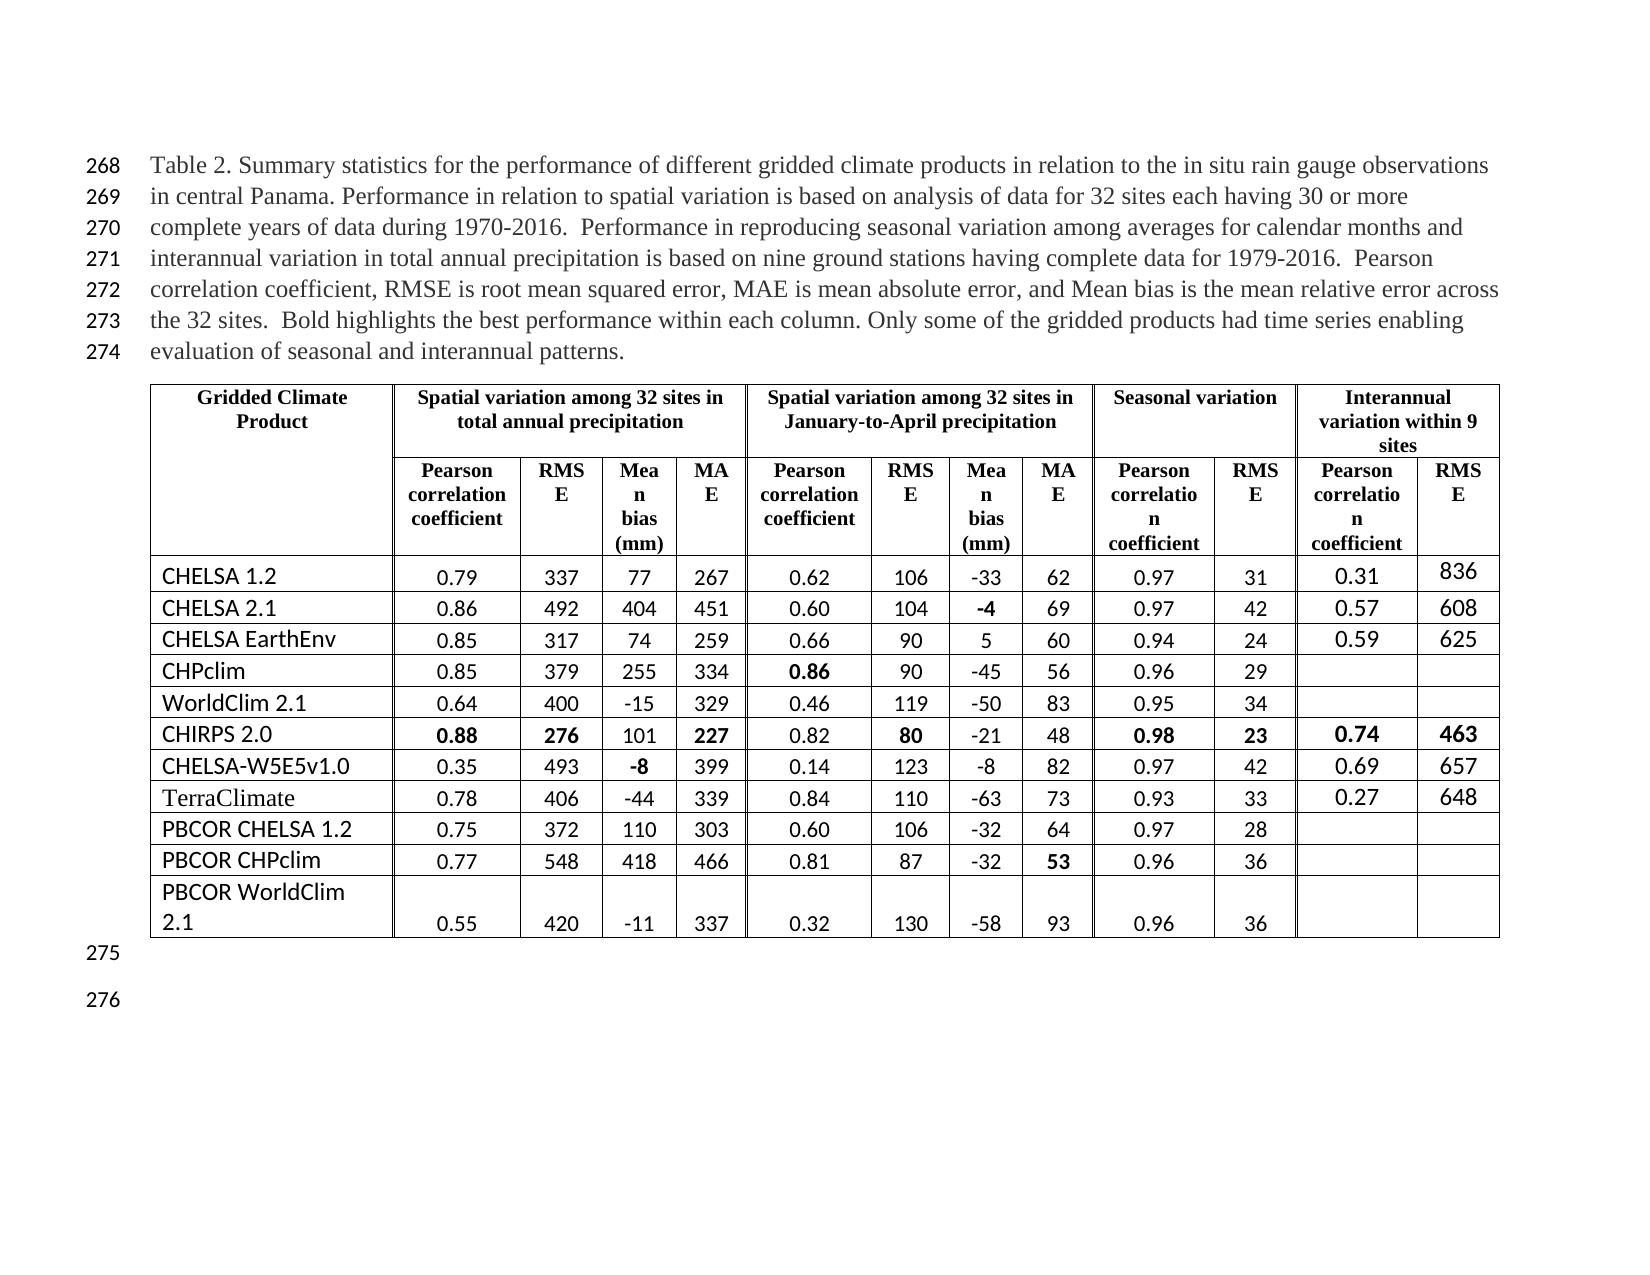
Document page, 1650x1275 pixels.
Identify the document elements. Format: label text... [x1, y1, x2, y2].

table_cell 466 [677, 845, 745, 875]
table_cell 48 [1023, 718, 1092, 749]
table_cell 64 [1023, 813, 1092, 843]
table_cell -58 [950, 876, 1022, 937]
table_cell Pearson correlation coefficient [1298, 458, 1417, 554]
table_cell 83 [1023, 687, 1092, 717]
table_cell 337 [521, 556, 602, 591]
table_cell 657 [1418, 750, 1499, 780]
table_cell 0.81 [748, 845, 871, 875]
table_cell -8 [603, 750, 676, 780]
table_cell 0.74 [1298, 718, 1417, 749]
table_cell 493 [521, 750, 602, 780]
table_cell 0.66 [748, 624, 871, 654]
text Table 2. Summary statistics for the performance of different gridded climate products in relation to the in situ rain gauge observations in central Panama. Performance in relation to spatial variation is based on analysis of data for 32 sites each having 30 or more complete years of data during 1970-2016. Performance in reproducing seasonal variation among averages for calendar months and interannual variation in total annual precipitation is based on nine ground stations having complete data for 1979-2016. Pearson correlation coefficient, RMSE is root mean squared error, MAE is mean absolute error, and Mean bias is the mean relative error across the 32 sites. Bold highlights the best performance within each column. Only some of the gridded products had time series enabling evaluation of seasonal and interannual patterns. [150, 150, 1500, 365]
table_cell [1418, 813, 1499, 843]
table_cell Pearson correlation coefficient [1095, 458, 1214, 554]
table_cell 82 [1023, 750, 1092, 780]
table_cell 0.82 [748, 718, 871, 749]
table_cell 93 [1023, 876, 1092, 937]
table_cell 0.84 [748, 781, 871, 812]
table_cell 372 [521, 813, 602, 843]
table_cell RMSE [872, 458, 949, 554]
table_cell Pearson correlation coefficient [748, 458, 871, 554]
table_cell 60 [1023, 624, 1092, 654]
table_cell -15 [603, 687, 676, 717]
table_cell 106 [872, 556, 949, 591]
table_cell 0.97 [1095, 592, 1214, 622]
table_cell [1418, 845, 1499, 875]
table_cell 0.14 [748, 750, 871, 780]
table_cell 406 [521, 781, 602, 812]
table_cell 42 [1215, 592, 1295, 622]
table_cell 36 [1215, 876, 1295, 937]
table_cell -8 [950, 750, 1022, 780]
table_cell 0.97 [1095, 750, 1214, 780]
table_cell [1418, 876, 1499, 937]
table_cell 36 [1215, 845, 1295, 875]
table_cell -11 [603, 876, 676, 937]
table_cell 255 [603, 655, 676, 686]
table_cell -50 [950, 687, 1022, 717]
table_cell 106 [872, 813, 949, 843]
table_cell 130 [872, 876, 949, 937]
table_cell 492 [521, 592, 602, 622]
table_cell 0.64 [395, 687, 520, 717]
table_cell Mean bias (mm) [950, 458, 1022, 554]
table_cell -45 [950, 655, 1022, 686]
table_cell 119 [872, 687, 949, 717]
table_cell 400 [521, 687, 602, 717]
table_header Spatial variation among 32 sites in January-to-April precipitation [748, 385, 1092, 457]
table_cell 259 [677, 624, 745, 654]
table_cell 0.86 [395, 592, 520, 622]
table_cell 625 [1418, 624, 1499, 654]
table_cell 0.60 [748, 592, 871, 622]
table_cell [1298, 813, 1417, 843]
table_cell 303 [677, 813, 745, 843]
table_cell 5 [950, 624, 1022, 654]
table_cell CHELSA-W5E5v1.0 [151, 750, 392, 780]
table_cell CHELSA EarthEnv [151, 624, 392, 654]
table_cell Pearson correlation coefficient [395, 458, 520, 554]
table_cell -63 [950, 781, 1022, 812]
table_cell 80 [872, 718, 949, 749]
table_cell 0.69 [1298, 750, 1417, 780]
table_cell 0.98 [1095, 718, 1214, 749]
table_cell 451 [677, 592, 745, 622]
table_cell 74 [603, 624, 676, 654]
table_cell WorldClim 2.1 [151, 687, 392, 717]
table_cell TerraClimate [151, 781, 392, 812]
table_cell 0.85 [395, 655, 520, 686]
table_cell 42 [1215, 750, 1295, 780]
table_cell [1298, 845, 1417, 875]
table_cell 227 [677, 718, 745, 749]
table_cell 73 [1023, 781, 1092, 812]
table_cell 110 [603, 813, 676, 843]
table_cell 77 [603, 556, 676, 591]
table_cell 31 [1215, 556, 1295, 591]
table_cell -32 [950, 845, 1022, 875]
table_cell 0.96 [1095, 876, 1214, 937]
table_cell 836 [1418, 556, 1499, 591]
table_cell PBCOR CHPclim [151, 845, 392, 875]
table_cell CHPclim [151, 655, 392, 686]
table_header Spatial variation among 32 sites in total annual precipitation [395, 385, 745, 457]
table_cell 0.97 [1095, 556, 1214, 591]
table_cell 317 [521, 624, 602, 654]
table_cell [1418, 655, 1499, 686]
table_cell 69 [1023, 592, 1092, 622]
table_cell 0.96 [1095, 655, 1214, 686]
table_cell 56 [1023, 655, 1092, 686]
table_cell [1418, 687, 1499, 717]
table_cell 0.46 [748, 687, 871, 717]
table_cell 23 [1215, 718, 1295, 749]
table_cell 399 [677, 750, 745, 780]
table_cell 0.96 [1095, 845, 1214, 875]
table_cell 90 [872, 655, 949, 686]
table_cell Mean bias (mm) [603, 458, 676, 554]
table_cell 0.62 [748, 556, 871, 591]
table_cell 0.97 [1095, 813, 1214, 843]
table_cell 24 [1215, 624, 1295, 654]
table_cell 0.93 [1095, 781, 1214, 812]
table_cell -21 [950, 718, 1022, 749]
table_cell 379 [521, 655, 602, 686]
table_cell 110 [872, 781, 949, 812]
table_cell -4 [950, 592, 1022, 622]
table_cell 648 [1418, 781, 1499, 812]
table_cell 90 [872, 624, 949, 654]
table_cell RMSE [1215, 458, 1295, 554]
table_cell 608 [1418, 592, 1499, 622]
table_cell RMSE [521, 458, 602, 554]
table_header Seasonal variation [1095, 385, 1295, 457]
table_cell MAE [1023, 458, 1092, 554]
table_cell 420 [521, 876, 602, 937]
table_cell 62 [1023, 556, 1092, 591]
table_cell 0.60 [748, 813, 871, 843]
table_cell 0.57 [1298, 592, 1417, 622]
table_cell 0.77 [395, 845, 520, 875]
table_cell 0.86 [748, 655, 871, 686]
table_cell 104 [872, 592, 949, 622]
table_cell 329 [677, 687, 745, 717]
table_cell -33 [950, 556, 1022, 591]
table_cell CHELSA 1.2 [151, 556, 392, 591]
table_cell PBCOR WorldClim 2.1 [151, 876, 392, 937]
table_cell 0.95 [1095, 687, 1214, 717]
table_cell 339 [677, 781, 745, 812]
table_cell 0.55 [395, 876, 520, 937]
table_cell RMSE [1418, 458, 1499, 554]
table_cell 0.59 [1298, 624, 1417, 654]
table_cell 0.27 [1298, 781, 1417, 812]
table_cell 0.94 [1095, 624, 1214, 654]
table_cell 87 [872, 845, 949, 875]
table_cell 404 [603, 592, 676, 622]
table_cell [1298, 687, 1417, 717]
table_cell 267 [677, 556, 745, 591]
table_cell 548 [521, 845, 602, 875]
table_cell CHIRPS 2.0 [151, 718, 392, 749]
table_cell 463 [1418, 718, 1499, 749]
table_cell 418 [603, 845, 676, 875]
table_cell CHELSA 2.1 [151, 592, 392, 622]
table_cell 0.79 [395, 556, 520, 591]
table_header Gridded Climate Product [151, 385, 392, 554]
table_cell 0.85 [395, 624, 520, 654]
table_cell 34 [1215, 687, 1295, 717]
table_cell 337 [677, 876, 745, 937]
table_cell -44 [603, 781, 676, 812]
table_cell [1298, 655, 1417, 686]
table_cell -32 [950, 813, 1022, 843]
table_cell MAE [677, 458, 745, 554]
table_header Interannual variation within 9 sites [1298, 385, 1499, 457]
table_cell 0.75 [395, 813, 520, 843]
table_cell 53 [1023, 845, 1092, 875]
table_cell 0.31 [1298, 556, 1417, 591]
table_cell [1298, 876, 1417, 937]
table_cell 0.88 [395, 718, 520, 749]
table_cell 33 [1215, 781, 1295, 812]
table_cell 0.35 [395, 750, 520, 780]
table_cell 0.32 [748, 876, 871, 937]
table_cell PBCOR CHELSA 1.2 [151, 813, 392, 843]
table_cell 29 [1215, 655, 1295, 686]
table_cell 276 [521, 718, 602, 749]
table_cell 0.78 [395, 781, 520, 812]
table_cell 123 [872, 750, 949, 780]
table_cell 101 [603, 718, 676, 749]
table_cell 334 [677, 655, 745, 686]
table_cell 28 [1215, 813, 1295, 843]
